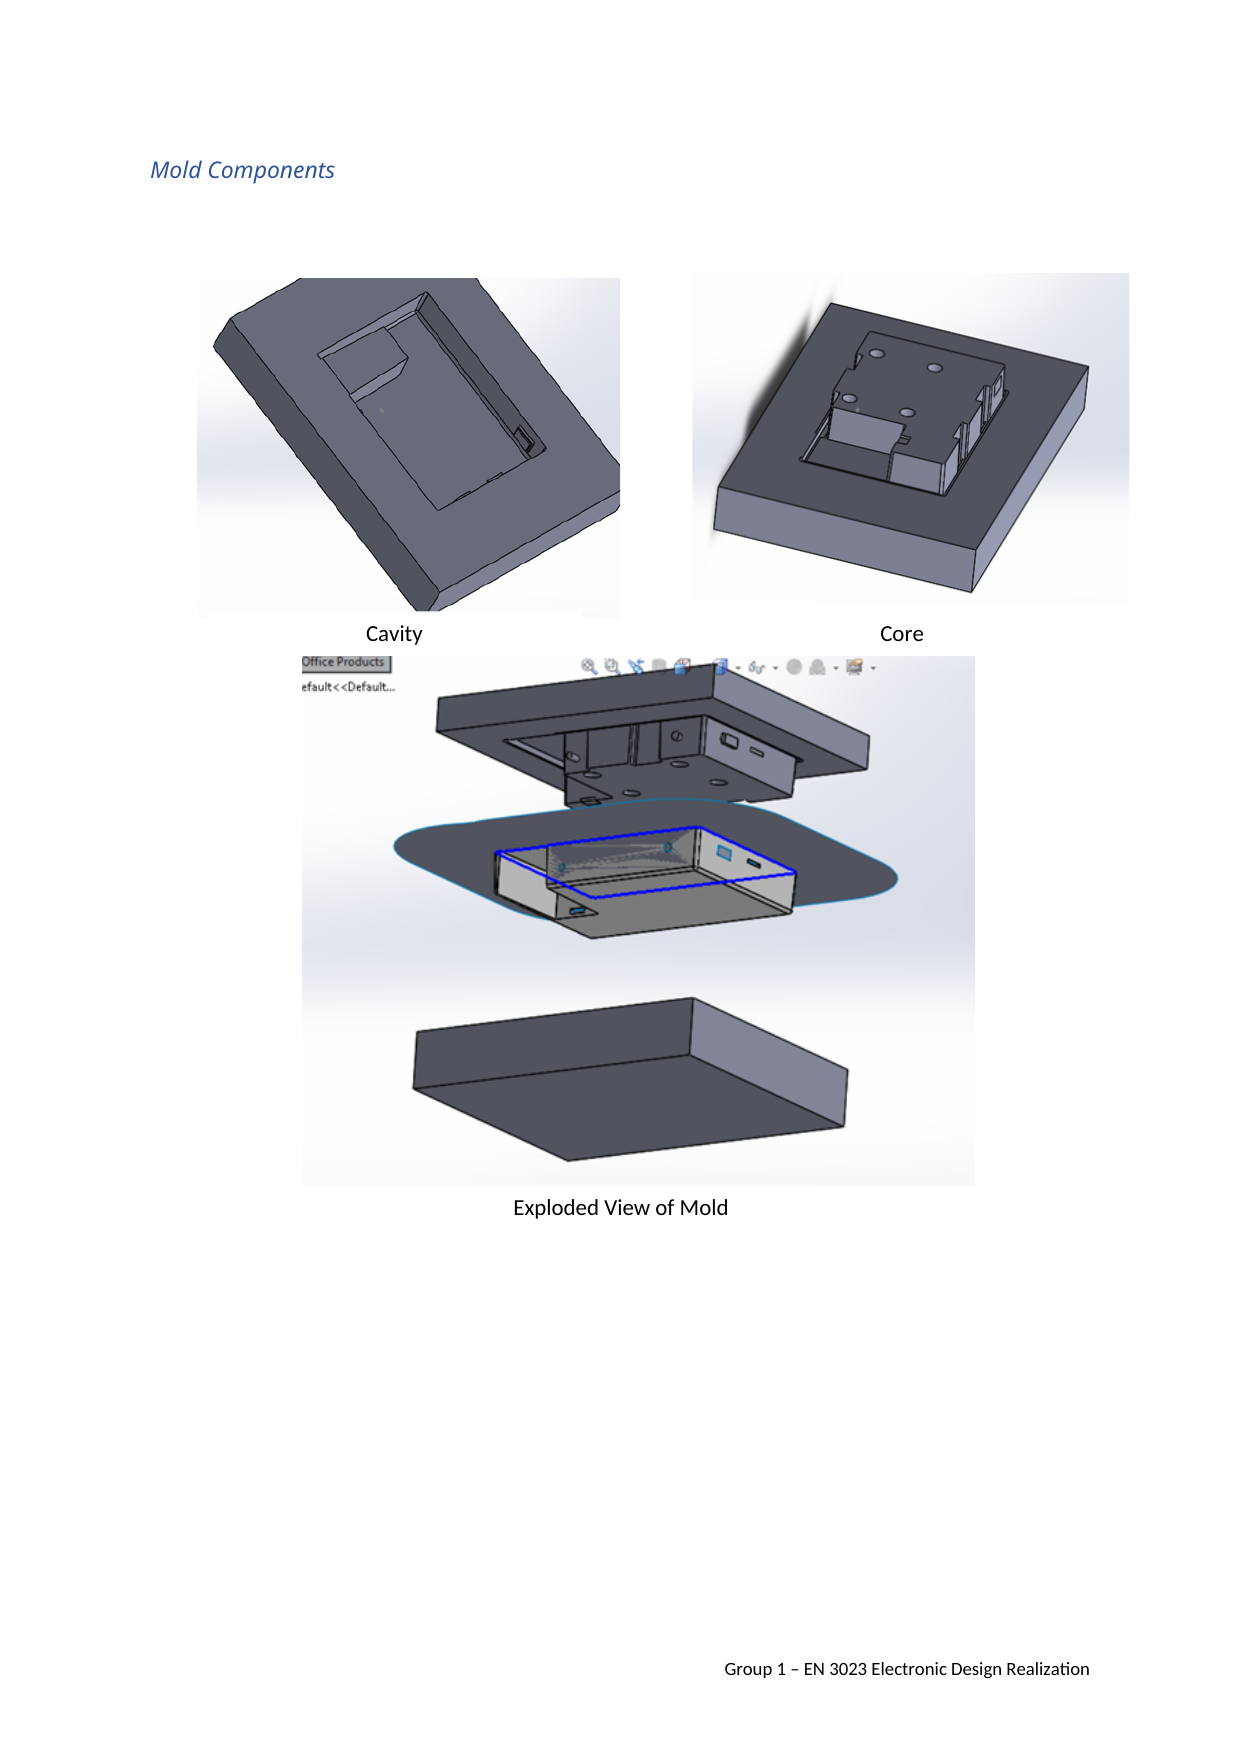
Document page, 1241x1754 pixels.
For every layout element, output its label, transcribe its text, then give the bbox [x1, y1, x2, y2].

picture [302, 656, 976, 1186]
picture [692, 273, 1130, 603]
picture [196, 278, 621, 618]
subtitle Mold Components [150, 154, 1090, 185]
